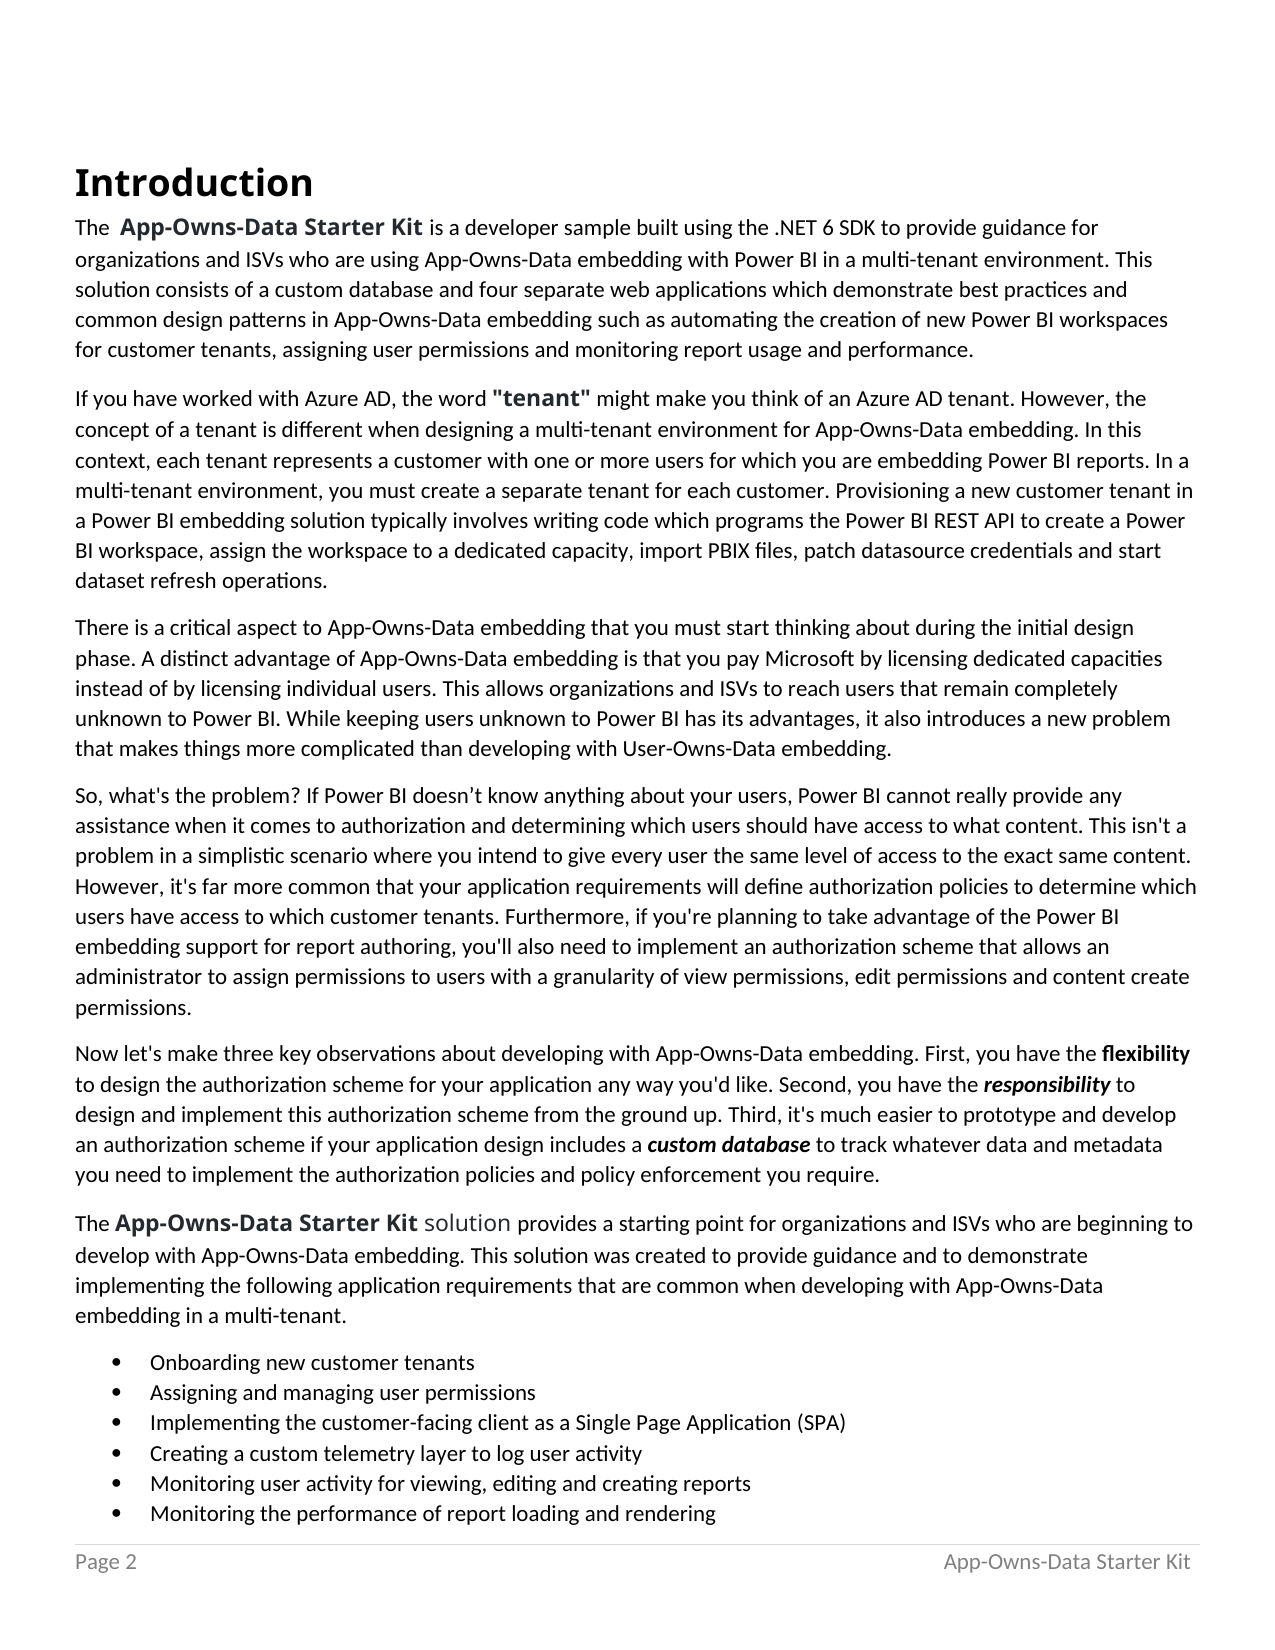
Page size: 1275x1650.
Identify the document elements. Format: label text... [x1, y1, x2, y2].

list Monitoring user activity for viewing, editing and creating reports [112, 1469, 1200, 1497]
list Implementing the customer-facing client as a Single Page Application (SPA) [112, 1408, 1200, 1436]
text The App-Owns-Data Starter Kit is a developer sample built using the .NET 6 SDK to provide guidance for organizations and ISVs who are using App-Owns-Data embedding with Power BI in a multi-tenant environment. This solution consists of a custom database and four separate web applications which demonstrate best practices and common design patterns in App-Owns-Data embedding such as automating the creation of new Power BI workspaces for customer tenants, assigning user permissions and monitoring report usage and performance. [75, 211, 1200, 363]
subtitle Introduction [75, 156, 1200, 207]
list Assigning and managing user permissions [112, 1378, 1200, 1406]
text The App-Owns-Data Starter Kit solution provides a starting point for organizations and ISVs who are beginning to develop with App-Owns-Data embedding. This solution was created to provide guidance and to demonstrate implementing the following application requirements that are common when developing with App-Owns-Data embedding in a multi-tenant. [75, 1207, 1200, 1329]
text There is a critical aspect to App-Owns-Data embedding that you must start thinking about during the initial design phase. A distinct advantage of App-Owns-Data embedding is that you pay Microsoft by licensing dedicated capacities instead of by licensing individual users. This allows organizations and ISVs to reach users that remain completely unknown to Power BI. While keeping users unknown to Power BI has its advantages, it also introduces a new problem that makes things more complicated than developing with User-Owns-Data embedding. [75, 613, 1200, 762]
list Monitoring the performance of report loading and rendering [112, 1499, 1200, 1527]
list Onboarding new customer tenants [112, 1348, 1200, 1376]
text So, what's the problem? If Power BI doesn’t know anything about your users, Power BI cannot really provide any assistance when it comes to authorization and determining which users should have access to what content. This isn't a problem in a simplistic scenario where you intend to give every user the same level of access to the exact same content. However, it's far more common that your application requirements will define authorization policies to determine which users have access to which customer tenants. Furthermore, if you're planning to take advantage of the Power BI embedding support for report authoring, you'll also need to implement an authorization scheme that allows an administrator to assign permissions to users with a granularity of view permissions, edit permissions and content create permissions. [75, 781, 1200, 1021]
text If you have worked with Azure AD, the word "tenant" might make you think of an Azure AD tenant. However, the concept of a tenant is different when designing a multi-tenant environment for App-Owns-Data embedding. In this context, each tenant represents a customer with one or more users for which you are embedding Power BI reports. In a multi-tenant environment, you must create a separate tenant for each customer. Provisioning a new customer tenant in a Power BI embedding solution typically involves writing code which programs the Power BI REST API to create a Power BI workspace, assign the workspace to a dedicated capacity, import PBIX files, patch datasource credentials and start dataset refresh operations. [75, 382, 1200, 595]
list Creating a custom telemetry layer to log user activity [112, 1439, 1200, 1467]
text Now let's make three key observations about developing with App-Owns-Data embedding. First, you have the flexibility to design the authorization scheme for your application any way you'd like. Second, you have the responsibility to design and implement this authorization scheme from the ground up. Third, it's much easier to prototype and develop an authorization scheme if your application design includes a custom database to track whatever data and metadata you need to implement the authorization policies and policy enforcement you require. [75, 1039, 1200, 1188]
